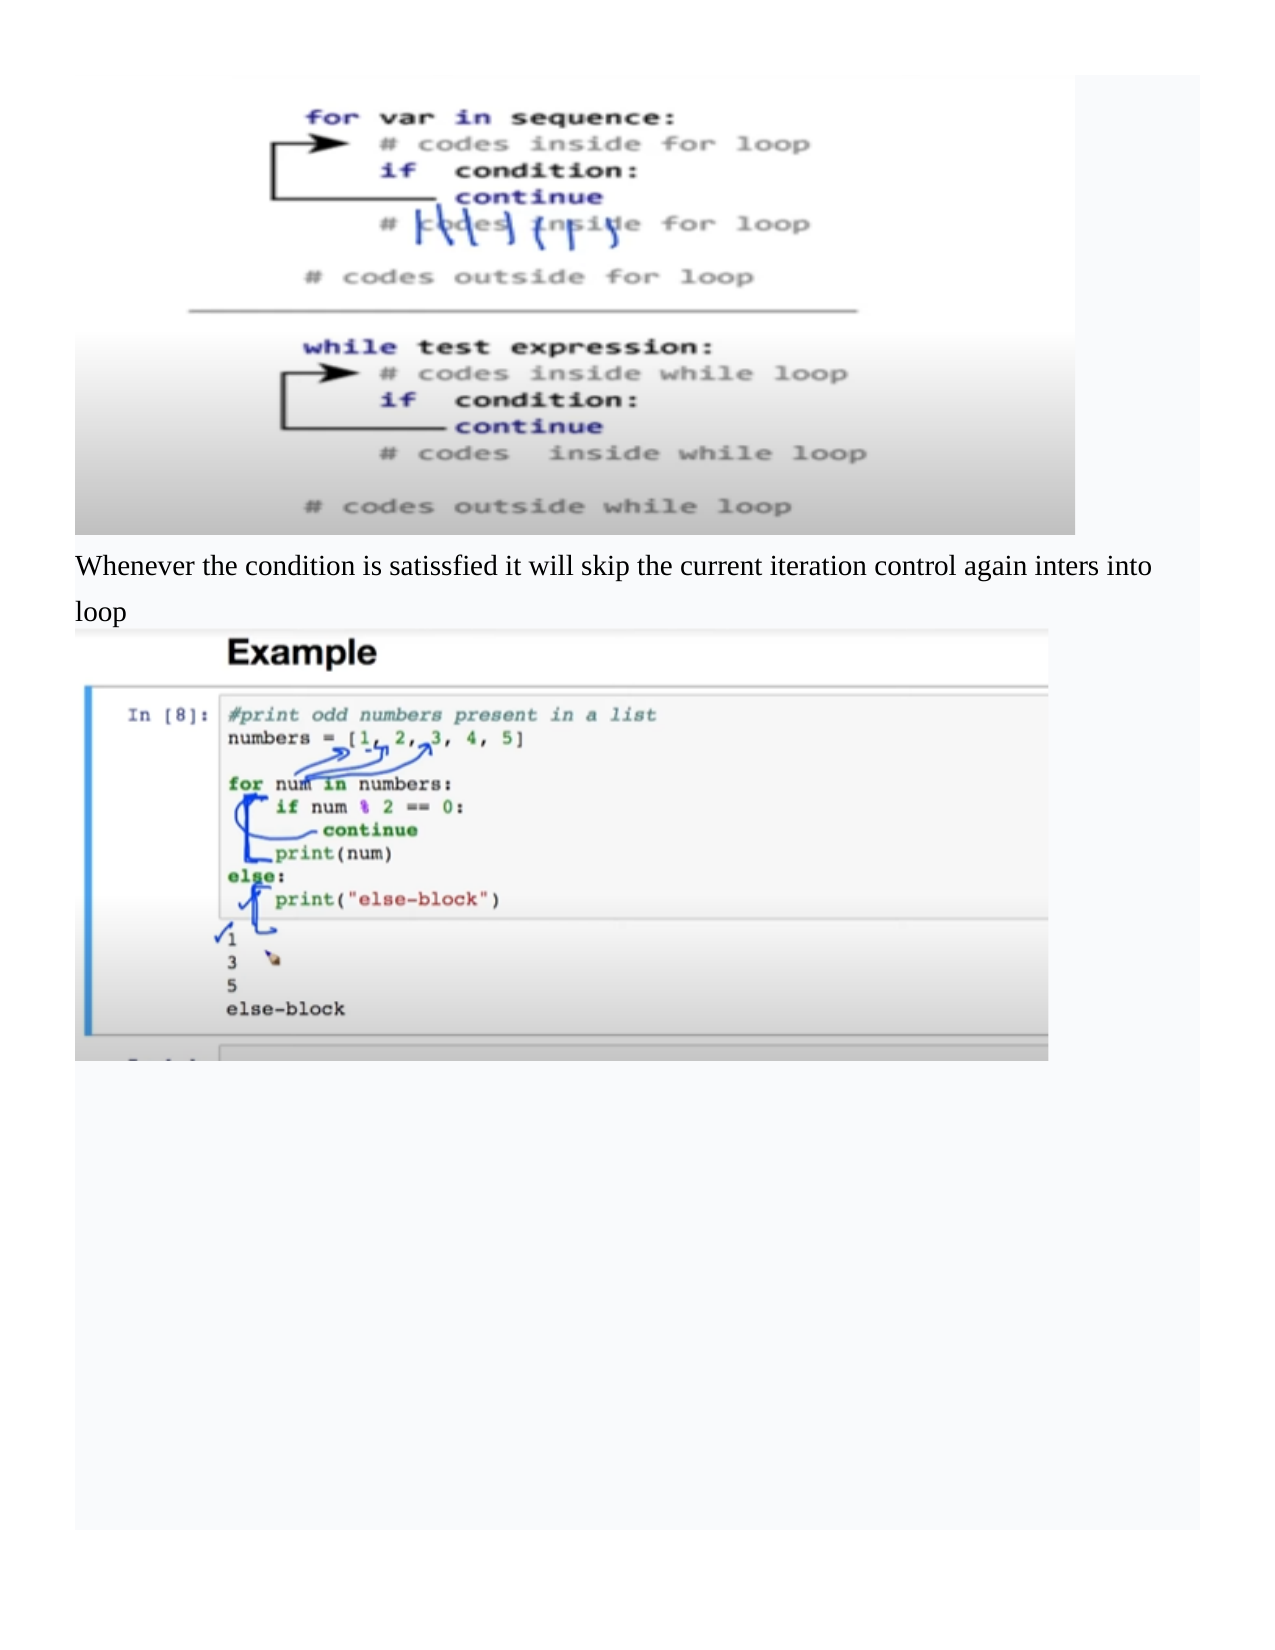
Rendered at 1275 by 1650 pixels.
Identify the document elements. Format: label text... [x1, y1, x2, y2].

text Whenever the condition is satissfied it will skip the current iteration control again inters into loop [75, 534, 1200, 628]
picture [75, 628, 1049, 1061]
picture [75, 75, 1075, 535]
